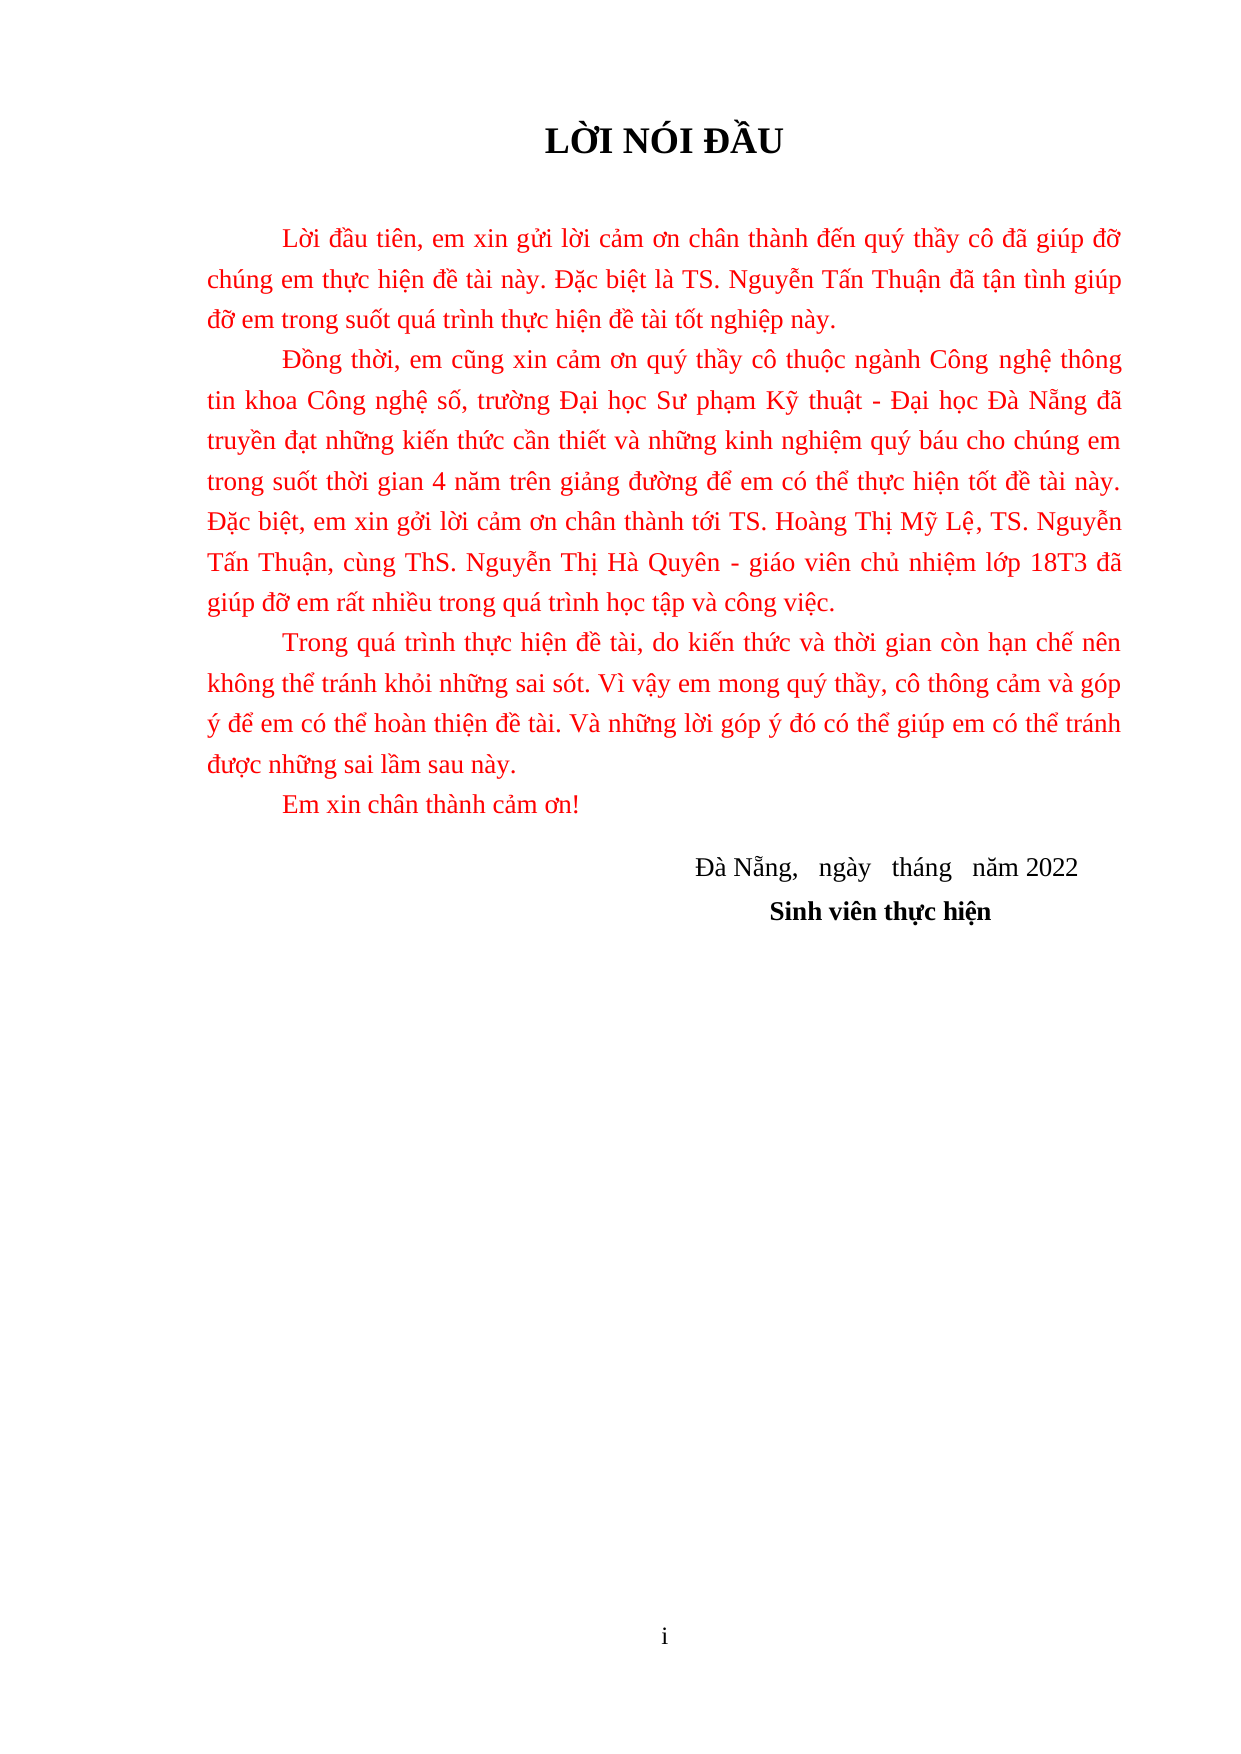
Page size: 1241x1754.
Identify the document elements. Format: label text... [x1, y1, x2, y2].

text Đà Nẵng, ngày tháng năm 2022 [695, 851, 1122, 882]
text Sinh viên thực hiện [769, 894, 1114, 926]
text Lời đầu tiên, em xin gửi lời cảm ơn chân thành đến quý thầy cô đã giúp đỡ chúng em thực hiện đề tài này. Đặc biệt là TS. Nguyễn Tấn Thuận đã tận tình giúp đỡ em trong suốt quá trình thực hiện đề tài tốt nghiệp này. [207, 222, 1122, 334]
text Em xin chân thành cảm ơn! [207, 788, 1122, 819]
text Đồng thời, em cũng xin cảm ơn quý thầy cô thuộc ngành Công nghệ thông tin khoa Công nghệ số, trường Đại học Sư phạm Kỹ thuật - Đại học Đà Nẵng đã truyền đạt những kiến thức cần thiết và những kinh nghiệm quý báu cho chúng em trong suốt thời gian 4 năm trên giảng đường để em có thể thực hiện tốt đề tài này. Đặc biệt, em xin gởi lời cảm ơn chân thành tới TS. Hoàng Thị Mỹ Lệ, TS. Nguyễn Tấn Thuận, cùng ThS. Nguyễn Thị Hà Quyên - giáo viên chủ nhiệm lớp 18T3 đã giúp đỡ em rất nhiều trong quá trình học tập và công việc. [207, 344, 1122, 617]
text LỜI NÓI ĐẦU [207, 118, 1122, 161]
text Trong quá trình thực hiện đề tài, do kiến thức và thời gian còn hạn chế nên không thể tránh khỏi những sai sót. Vì vậy em mong quý thầy, cô thông cảm và góp ý để em có thể hoàn thiện đề tài. Và những lời góp ý đó có thể giúp em có thể tránh được những sai lầm sau này. [207, 627, 1122, 779]
